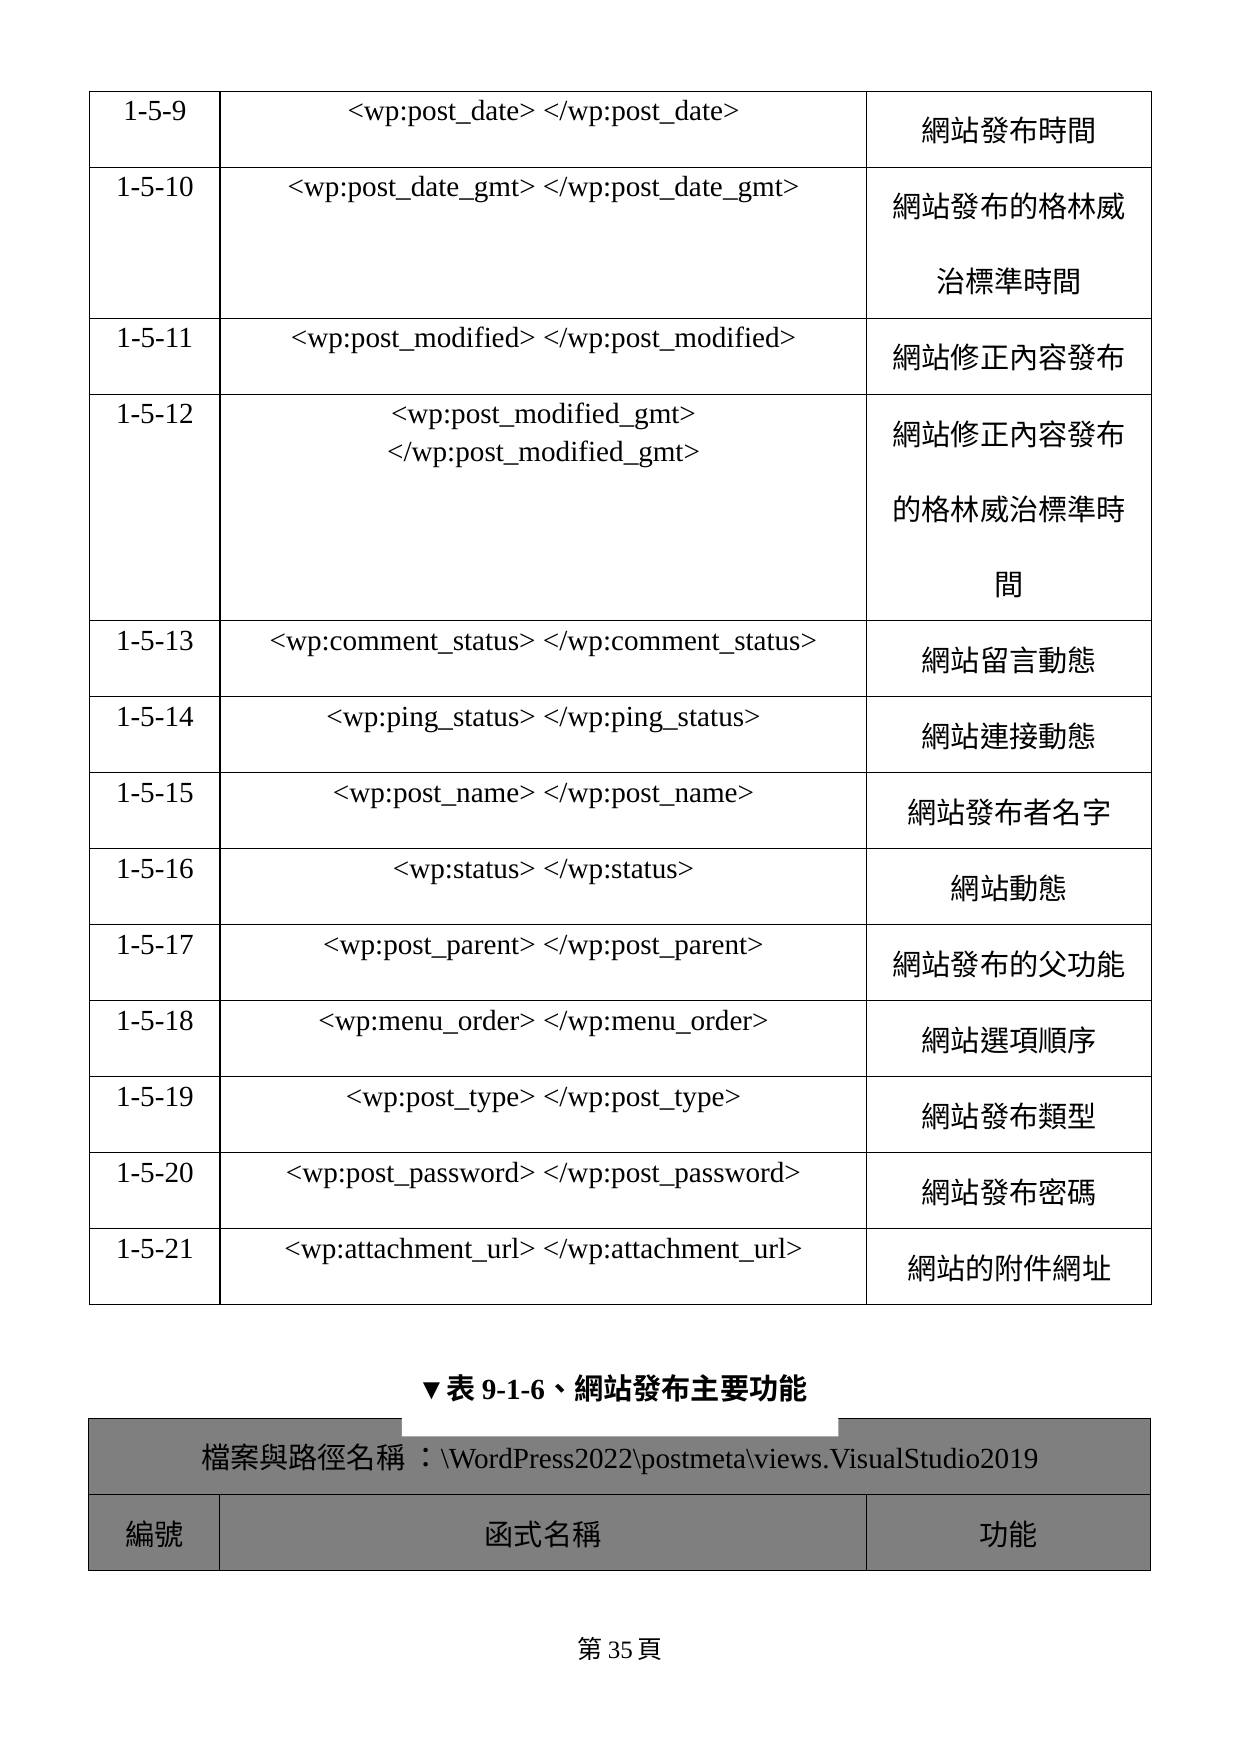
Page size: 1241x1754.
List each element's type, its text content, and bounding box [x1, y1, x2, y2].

table_cell 功能 [867, 1495, 1150, 1570]
table_cell 網站發布密碼 [867, 1153, 1151, 1228]
table_cell <wp:post_modified_gmt> </wp:post_modified_gmt> [221, 395, 866, 620]
table_cell 函式名稱 [220, 1495, 866, 1570]
table_cell 編號 [89, 1495, 219, 1570]
table_cell 網站發布時間 [867, 92, 1151, 167]
table_cell 網站發布者名字 [867, 773, 1151, 848]
table_cell 1-5-17 [90, 925, 219, 1000]
table_cell 網站留言動態 [867, 621, 1151, 696]
table_cell <wp:menu_order> </wp:menu_order> [221, 1001, 866, 1076]
table_cell <wp:ping_status> </wp:ping_status> [221, 697, 866, 772]
table_cell 網站發布的父功能 [867, 925, 1151, 1000]
table_cell 1-5-12 [90, 395, 219, 620]
table_cell 網站修正內容發布的格林威治標準時間 [867, 395, 1151, 620]
table_cell 1-5-18 [90, 1001, 219, 1076]
table_cell 網站發布的格林威治標準時間 [867, 168, 1151, 318]
table_cell 1-5-16 [90, 849, 219, 924]
table_header 檔案與路徑名稱 ：\WordPress2022\postmeta\views.VisualStudio2019 [89, 1419, 1150, 1494]
table_cell <wp:post_name> </wp:post_name> [221, 773, 866, 848]
table_cell <wp:post_date> </wp:post_date> [221, 92, 866, 167]
table_cell 網站連接動態 [867, 697, 1151, 772]
table_cell 網站的附件網址 [867, 1229, 1151, 1304]
table_cell <wp:post_modified> </wp:post_modified> [221, 319, 866, 394]
table_cell <wp:status> </wp:status> [221, 849, 866, 924]
table_cell <wp:post_password> </wp:post_password> [221, 1153, 866, 1228]
table_cell 網站動態 [867, 849, 1151, 924]
table_cell 網站選項順序 [867, 1001, 1151, 1076]
table_cell 1-5-13 [90, 621, 219, 696]
table_cell 1-5-14 [90, 697, 219, 772]
table_cell 1-5-19 [90, 1077, 219, 1152]
table_cell 1-5-15 [90, 773, 219, 848]
table_cell <wp:comment_status> </wp:comment_status> [221, 621, 866, 696]
table_cell 1-5-20 [90, 1153, 219, 1228]
table_cell <wp:post_date_gmt> </wp:post_date_gmt> [221, 168, 866, 318]
table_cell 1-5-10 [90, 168, 219, 318]
table_cell 1-5-21 [90, 1229, 219, 1304]
table_cell 1-5-11 [90, 319, 219, 394]
table_cell <wp:post_parent> </wp:post_parent> [221, 925, 866, 1000]
table_cell <wp:post_type> </wp:post_type> [221, 1077, 866, 1152]
table_cell 網站發布類型 [867, 1077, 1151, 1152]
table_cell <wp:attachment_url> </wp:attachment_url> [221, 1229, 866, 1304]
table_cell 1-5-9 [90, 92, 219, 167]
table_cell 網站修正內容發布 [867, 319, 1151, 394]
